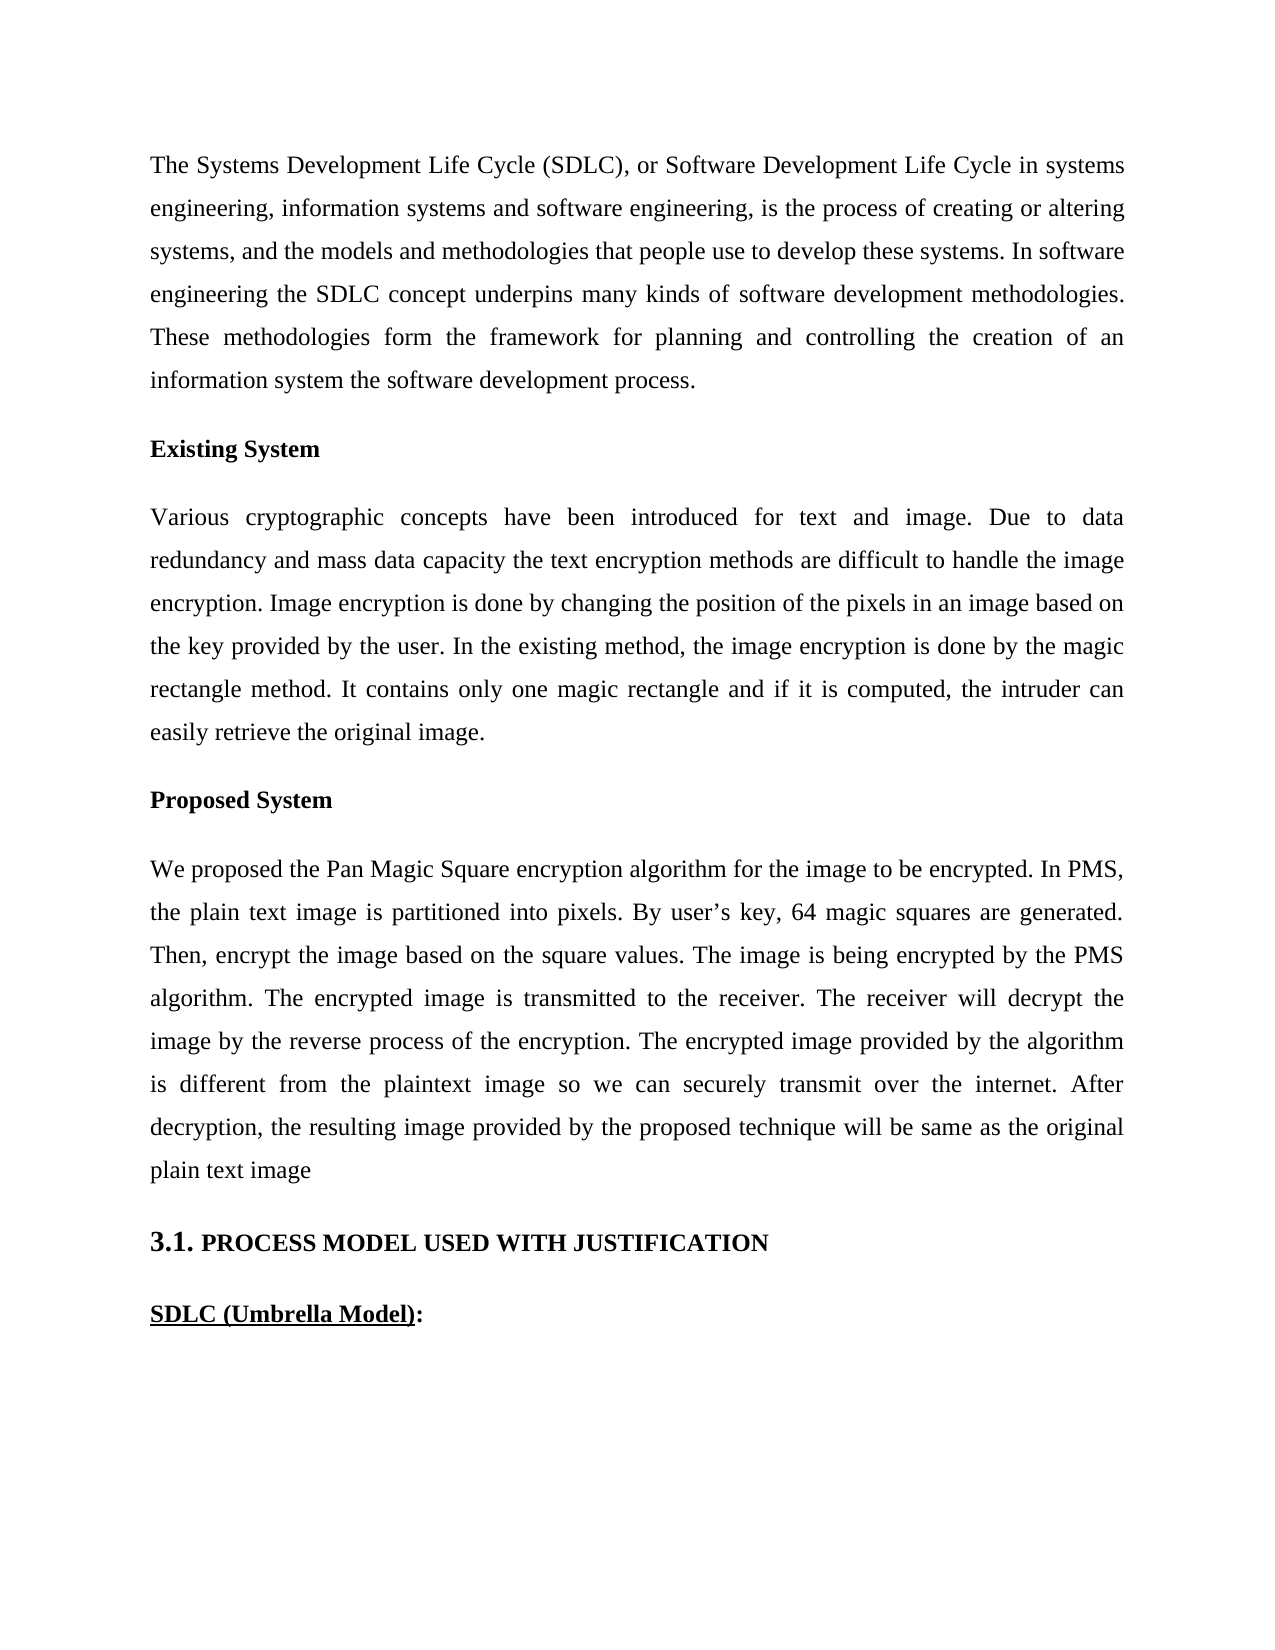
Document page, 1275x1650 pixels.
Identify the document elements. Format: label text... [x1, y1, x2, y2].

text 3.1. PROCESS MODEL USED WITH JUSTIFICATION [150, 1224, 1125, 1257]
text Proposed System [150, 786, 1125, 814]
text We proposed the Pan Magic Square encryption algorithm for the image to be encrypted. In PMS, the plain text image is partitioned into pixels. By user’s key, 64 magic squares are generated. Then, encrypt the image based on the square values. The image is being encrypted by the PMS algorithm. The encrypted image is transmitted to the receiver. The receiver will decrypt the image by the reverse process of the encryption. The encrypted image provided by the algorithm is different from the plaintext image so we can securely transmit over the internet. After decryption, the resulting image provided by the proposed technique will be same as the original plain text image [150, 854, 1125, 1184]
text Various cryptographic concepts have been introduced for text and image. Due to data redundancy and mass data capacity the text encryption methods are difficult to handle the image encryption. Image encryption is done by changing the position of the pixels in an image based on the key provided by the user. In the existing method, the image encryption is done by the magic rectangle method. It contains only one magic rectangle and if it is computed, the intruder can easily retrieve the original image. [150, 502, 1125, 746]
text The Systems Development Life Cycle (SDLC), or Software Development Life Cycle in systems engineering, information systems and software engineering, is the process of creating or altering systems, and the models and methodologies that people use to develop these systems. In software engineering the SDLC concept underpins many kinds of software development methodologies. These methodologies form the framework for planning and controlling the creation of an information system the software development process. [150, 150, 1125, 394]
list Existing System [150, 434, 1125, 462]
text SDLC (Umbrella Model): [150, 1299, 1125, 1328]
